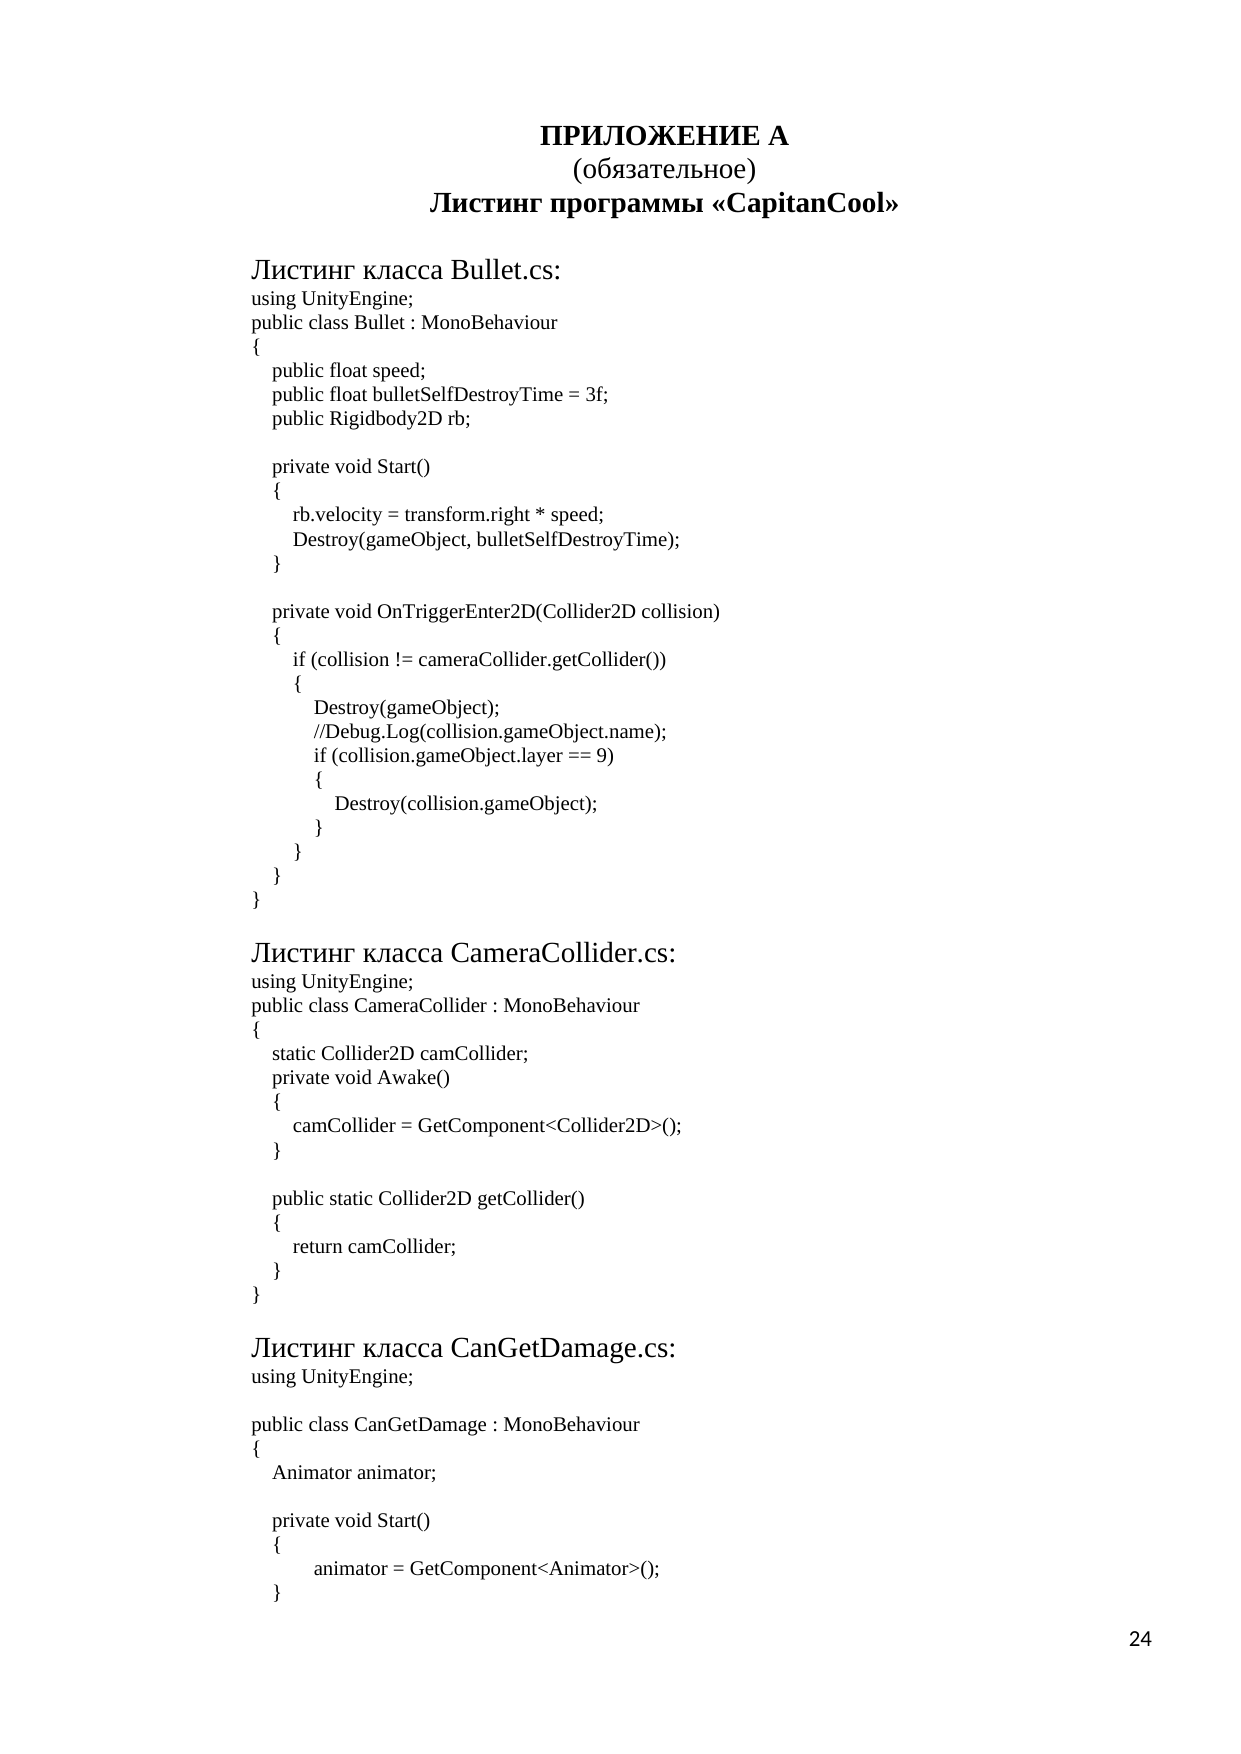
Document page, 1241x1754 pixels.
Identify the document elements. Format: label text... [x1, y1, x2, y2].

text public Rigidbody2D rb; [177, 406, 1152, 430]
text { [177, 1017, 1152, 1041]
text private void Start() [177, 454, 1152, 478]
text Animator animator; [177, 1460, 1152, 1484]
text Destroy(gameObject); [177, 695, 1152, 719]
text if (collision != cameraCollider.getCollider()) [177, 647, 1152, 671]
text private void Awake() [177, 1065, 1152, 1089]
text public class Bullet : MonoBehaviour [177, 310, 1152, 334]
text } [177, 551, 1152, 574]
text { [177, 1532, 1152, 1556]
text } [177, 887, 1152, 911]
text using UnityEngine; [177, 286, 1152, 310]
text } [177, 1282, 1152, 1306]
text rb.velocity = transform.right * speed; [177, 502, 1152, 526]
text } [177, 1580, 1152, 1604]
text Листинг класса CanGetDamage.cs: [177, 1330, 1152, 1363]
text Destroy(collision.gameObject); [177, 791, 1152, 815]
text static Collider2D camCollider; [177, 1041, 1152, 1065]
text camCollider = GetComponent<Collider2D>(); [177, 1113, 1152, 1137]
text Листинг класса Bullet.cs: [177, 252, 1152, 286]
text using UnityEngine; [177, 1363, 1152, 1388]
text { [177, 1436, 1152, 1460]
text } [177, 863, 1152, 887]
text animator = GetComponent<Animator>(); [177, 1556, 1152, 1580]
text { [177, 623, 1152, 647]
text Листинг программы «CapitanCool» [177, 185, 1152, 219]
text { [177, 767, 1152, 791]
text if (collision.gameObject.layer == 9) [177, 743, 1152, 767]
text //Debug.Log(collision.gameObject.name); [177, 719, 1152, 743]
text public class CameraCollider : MonoBehaviour [177, 993, 1152, 1017]
text public float bulletSelfDestroyTime = 3f; [177, 382, 1152, 406]
text private void OnTriggerEnter2D(Collider2D collision) [177, 599, 1152, 623]
text (обязательное) [177, 152, 1152, 185]
text { [177, 671, 1152, 695]
text private void Start() [177, 1508, 1152, 1532]
text return camCollider; [177, 1234, 1152, 1258]
text } [177, 1137, 1152, 1162]
text public float speed; [177, 358, 1152, 382]
text } [177, 839, 1152, 863]
text { [177, 1210, 1152, 1234]
text using UnityEngine; [177, 969, 1152, 993]
text public class CanGetDamage : MonoBehaviour [177, 1412, 1152, 1436]
text { [177, 478, 1152, 502]
text { [177, 1089, 1152, 1113]
text Листинг класса CameraCollider.cs: [177, 936, 1152, 969]
text public static Collider2D getCollider() [177, 1186, 1152, 1210]
text } [177, 815, 1152, 839]
text { [177, 334, 1152, 358]
text } [177, 1258, 1152, 1282]
text Destroy(gameObject, bulletSelfDestroyTime); [177, 526, 1152, 551]
text ПРИЛОЖЕНИЕ А [177, 118, 1152, 152]
